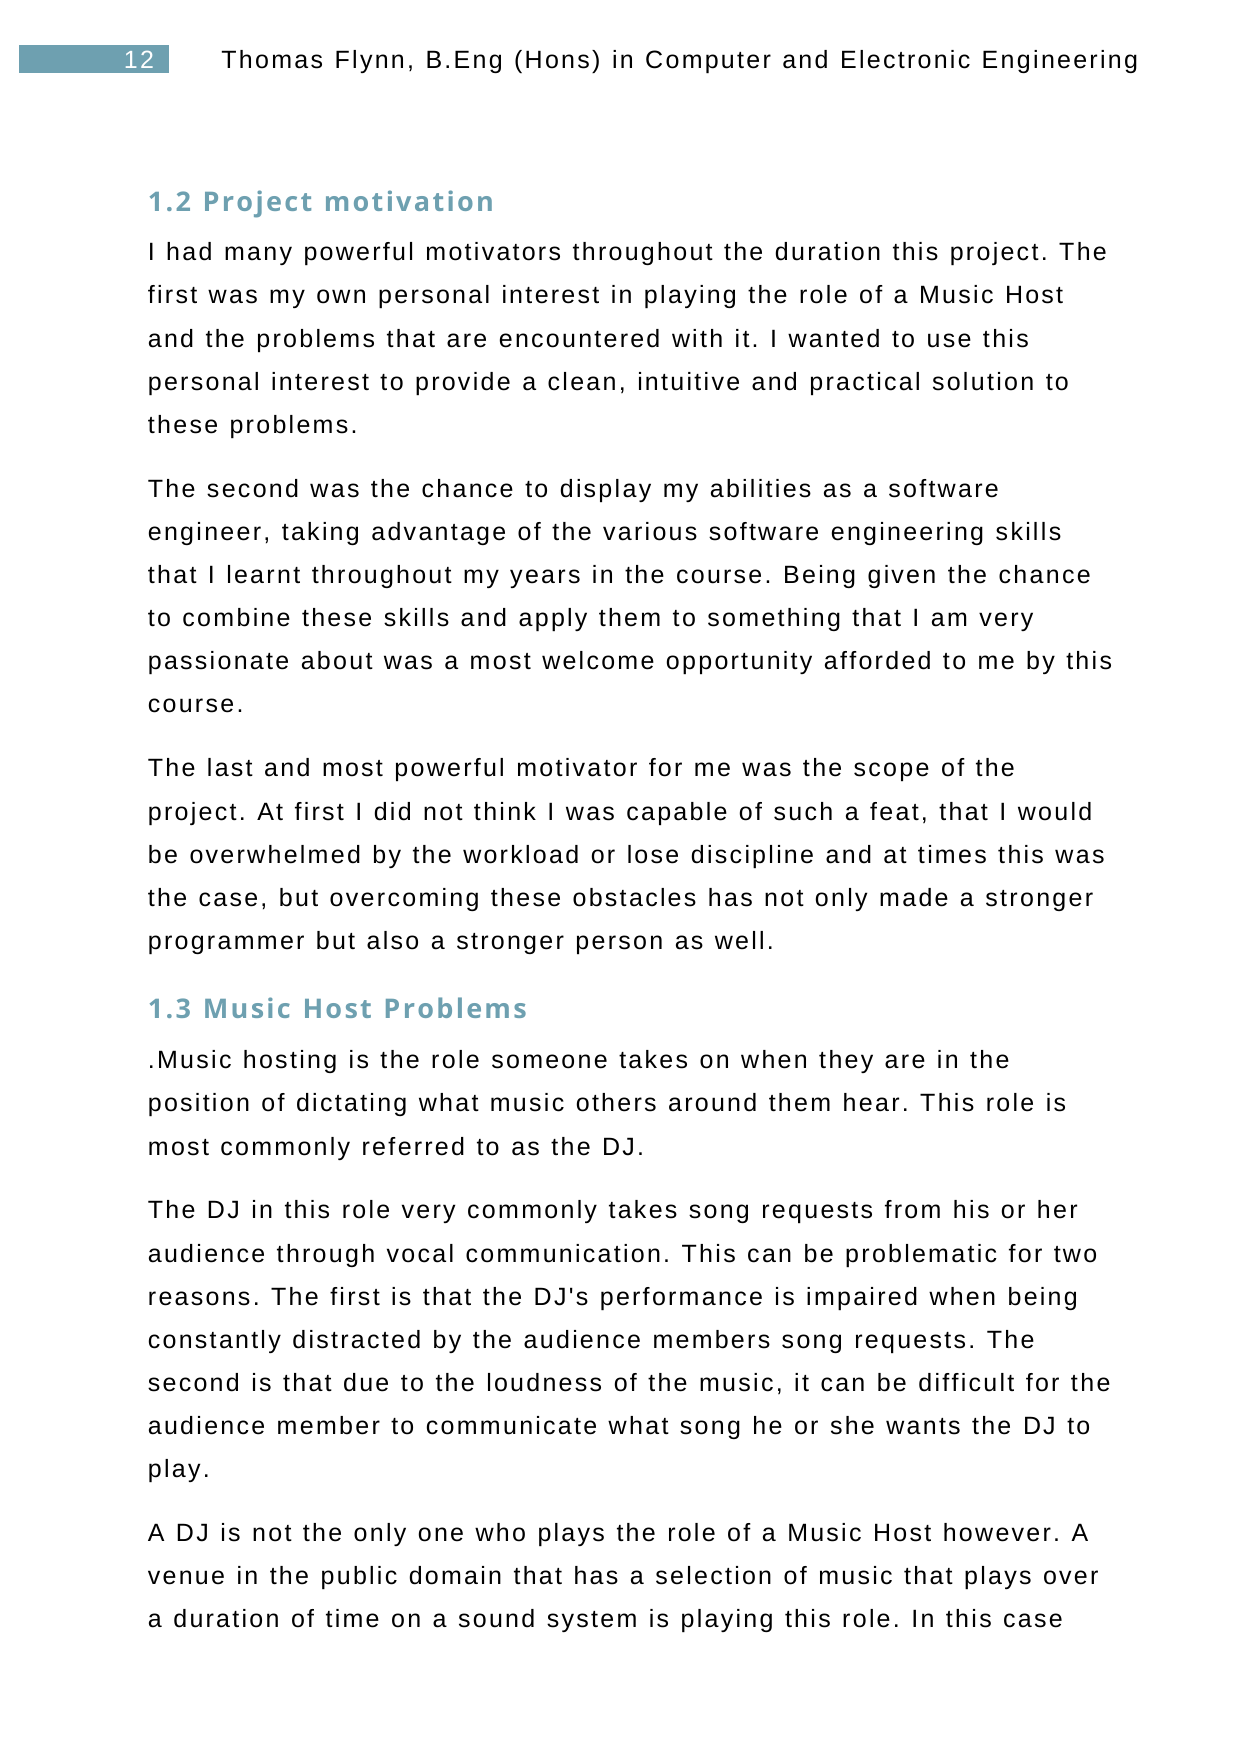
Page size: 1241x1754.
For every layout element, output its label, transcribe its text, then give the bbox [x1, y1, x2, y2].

text The second was the chance to display my abilities as a software engineer, taking advantage of the various software engineering skills that I learnt throughout my years in the course. Being given the chance to combine these skills and apply them to something that I am very passionate about was a most welcome opportunity afforded to me by this course. [148, 474, 1122, 718]
text I had many powerful motivators throughout the duration this project. The first was my own personal interest in playing the role of a Music Host and the problems that are encountered with it. I wanted to use this personal interest to provide a clean, intuitive and practical solution to these problems. [148, 237, 1122, 439]
text The DJ in this role very commonly takes song requests from his or her audience through vocal communication. This can be problematic for two reasons. The first is that the DJ's performance is impaired when being constantly distracted by the audience members song requests. The second is that due to the loudness of the music, it can be difficult for the audience member to communicate what song he or she wants the DJ to play. [148, 1195, 1122, 1483]
subtitle 1.2 Project motivation [148, 182, 1122, 219]
subtitle 1.3 Music Host Problems [148, 990, 1122, 1027]
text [148, 1518, 1122, 1633]
text The last and most powerful motivator for me was the scope of the project. At first I did not think I was capable of such a feat, that I would be overwhelmed by the workload or lose discipline and at times this was the case, but overcoming these obstacles has not only made a stronger programmer but also a stronger person as well. [148, 753, 1122, 955]
text .Music hosting is the role someone takes on when they are in the position of dictating what music others around them hear. This role is most commonly referred to as the DJ. [148, 1045, 1122, 1160]
